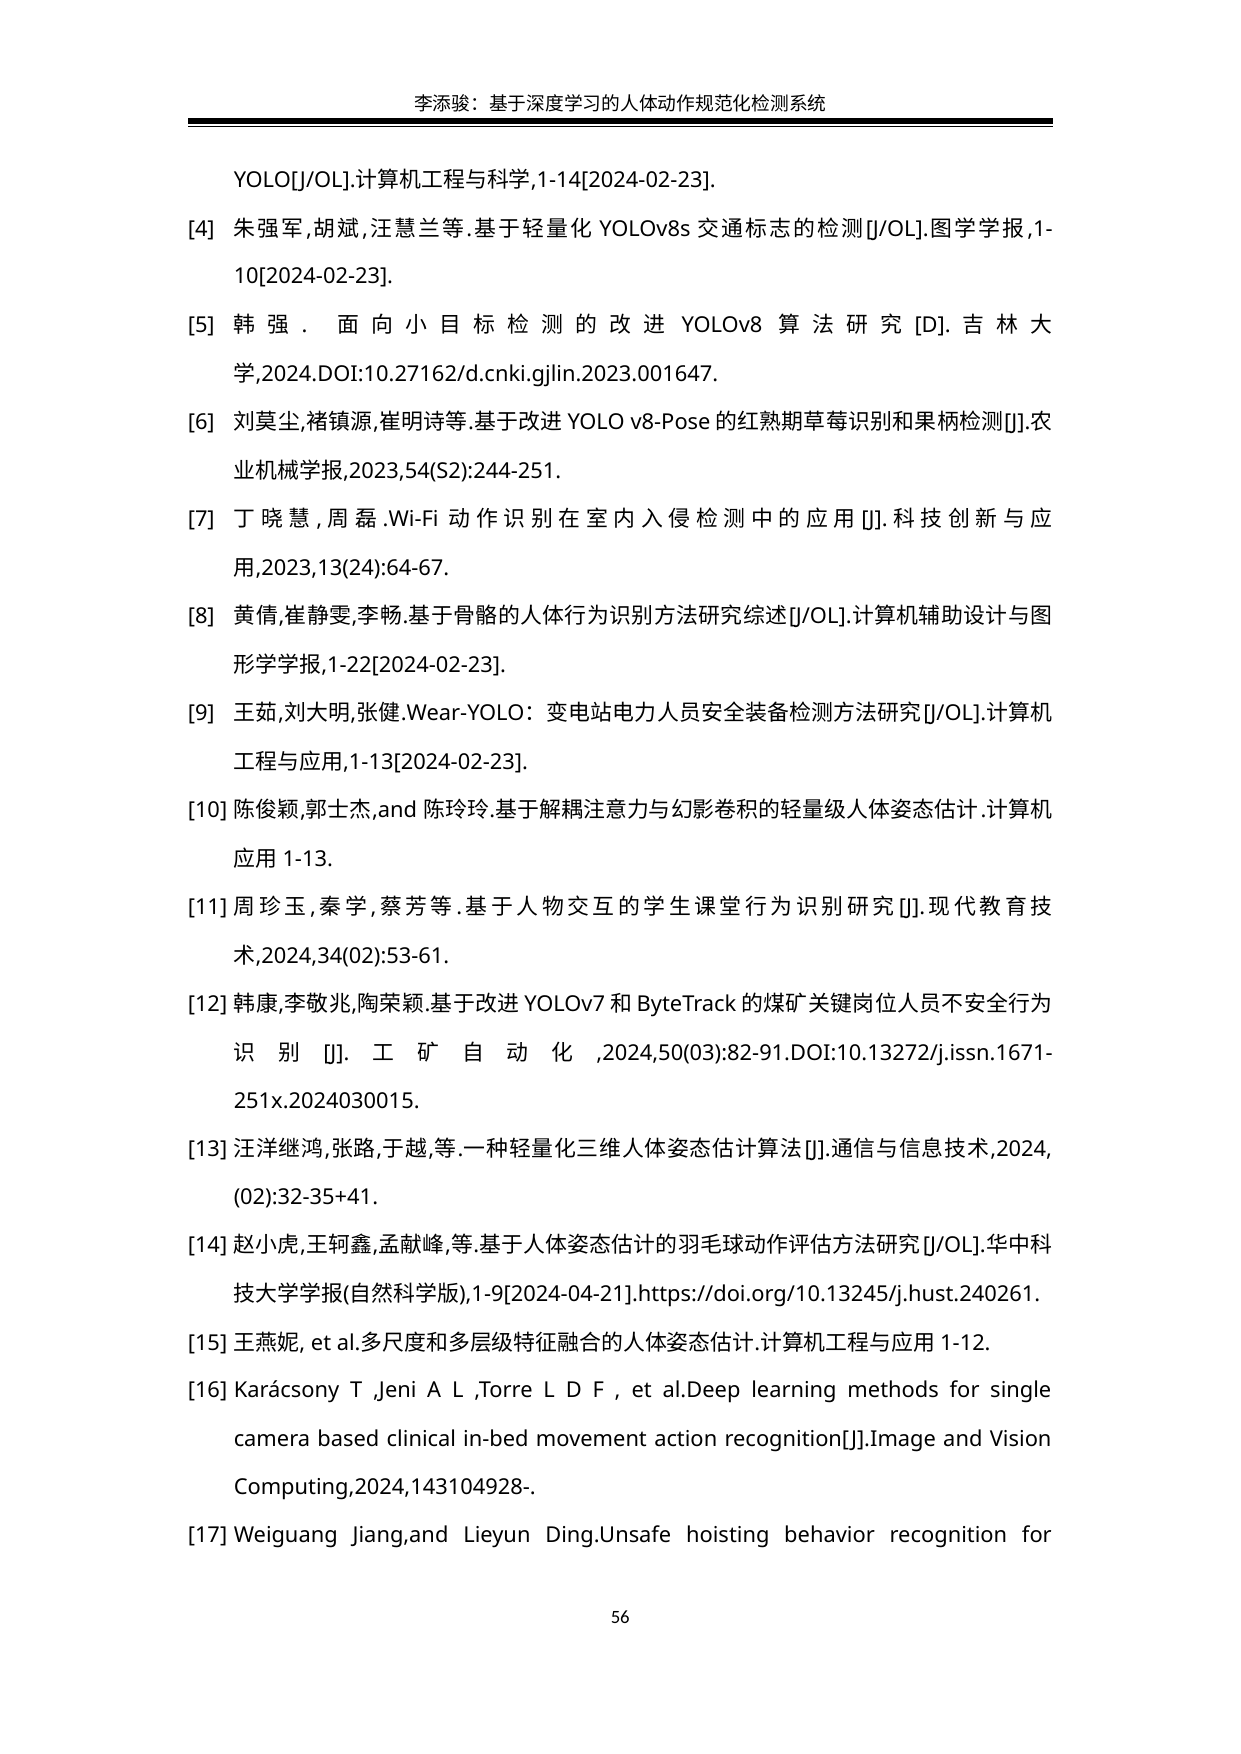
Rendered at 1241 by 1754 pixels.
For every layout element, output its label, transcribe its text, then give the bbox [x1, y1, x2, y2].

list 韩康,李敬兆,陶荣颖.基于改进YOLOv7和ByteTrack的煤矿关键岗位人员不安全行为识别[J].工矿自动化,2024,50(03):82-91.DOI:10.13272/j.issn.1671-251x.2024030015. [188, 986, 1053, 1116]
list 王燕妮, et al.多尺度和多层级特征融合的人体姿态估计.计算机工程与应用 1-12. [188, 1324, 1053, 1357]
list 朱强军,胡斌,汪慧兰等.基于轻量化YOLOv8s交通标志的检测[J/OL].图学学报,1-10[2024-02-23]. [188, 210, 1053, 292]
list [188, 1517, 1053, 1550]
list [188, 162, 1053, 194]
list 陈俊颖,郭士杰,and 陈玲玲.基于解耦注意力与幻影卷积的轻量级人体姿态估计.计算机应用 1-13. [188, 792, 1053, 873]
list 韩强. 面向小目标检测的改进YOLOv8算法研究[D].吉林大学,2024.DOI:10.27162/d.cnki.gjlin.2023.001647. [188, 306, 1053, 388]
list 王茹,刘大明,张健.Wear-YOLO：变电站电力人员安全装备检测方法研究[J/OL].计算机工程与应用,1-13[2024-02-23]. [188, 695, 1053, 776]
list 丁晓慧,周磊.Wi-Fi动作识别在室内入侵检测中的应用[J].科技创新与应用,2023,13(24):64-67. [188, 501, 1053, 582]
list Karácsony T ,Jeni A L ,Torre L D F , et al.Deep learning methods for single camera based clinical in-bed movement action recognition[J].Image and Vision Computing,2024,143104928-. [188, 1372, 1053, 1502]
list 刘莫尘,褚镇源,崔明诗等.基于改进YOLO v8-Pose的红熟期草莓识别和果柄检测[J].农业机械学报,2023,54(S2):244-251. [188, 403, 1053, 485]
list 汪洋继鸿,张路,于越,等.一种轻量化三维人体姿态估计算法[J].通信与信息技术,2024,(02):32-35+41. [188, 1131, 1053, 1212]
list 赵小虎,王轲鑫,孟献峰,等.基于人体姿态估计的羽毛球动作评估方法研究[J/OL].华中科技大学学报(自然科学版),1-9[2024-04-21].https://doi.org/10.13245/j.hust.240261. [188, 1227, 1053, 1308]
list 周珍玉,秦学,蔡芳等.基于人物交互的学生课堂行为识别研究[J].现代教育技术,2024,34(02):53-61. [188, 889, 1053, 970]
list 黄倩,崔静雯,李畅.基于骨骼的人体行为识别方法研究综述[J/OL].计算机辅助设计与图形学学报,1-22[2024-02-23]. [188, 598, 1053, 679]
